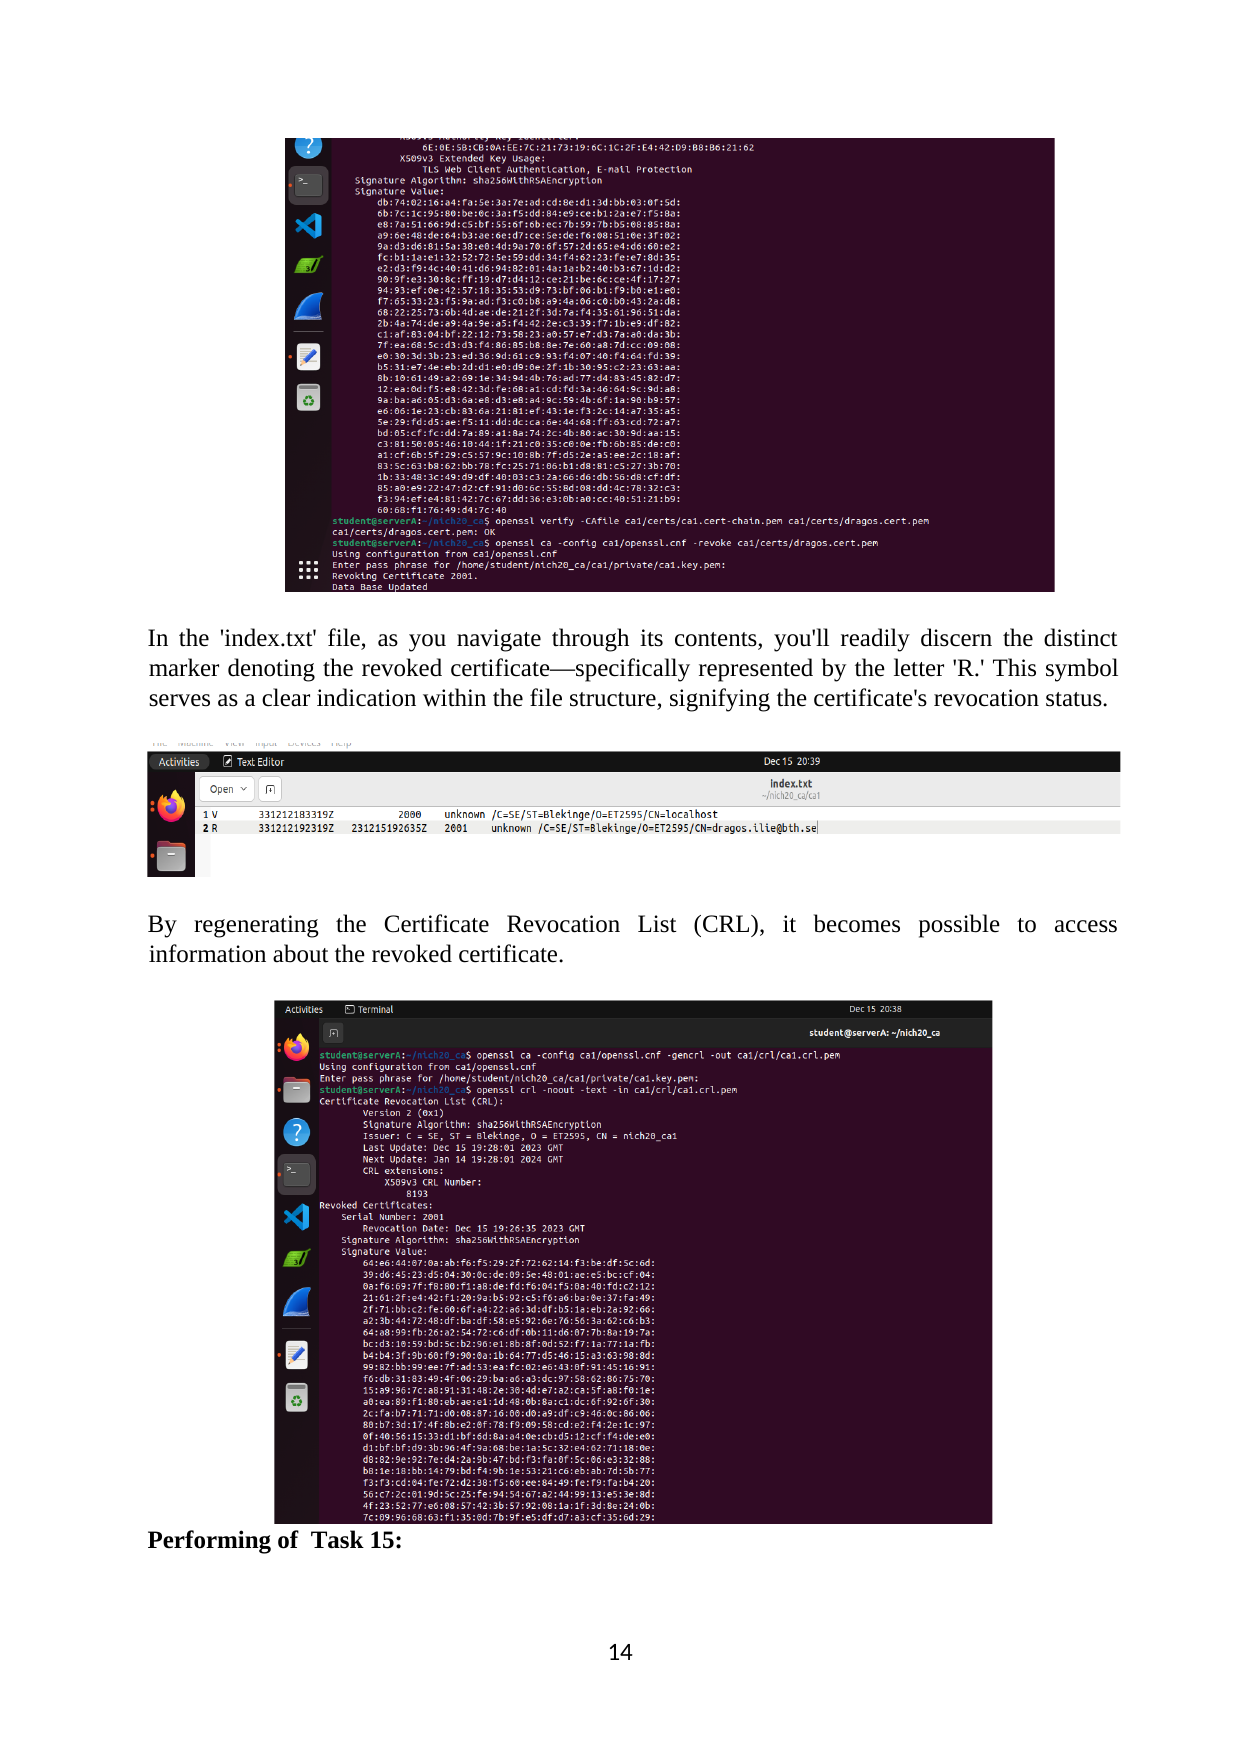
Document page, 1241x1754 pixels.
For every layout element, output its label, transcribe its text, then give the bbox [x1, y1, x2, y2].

picture [274, 999, 993, 1524]
picture [285, 138, 1055, 592]
text In the 'index.txt' file, as you navigate through its contents, you'll readily discern the distinct marker denoting the revoked certificate—specifically represented by the letter 'R.' This symbol serves as a clear indication within the file structure, signifying the certificate's revocation status. [147, 623, 1119, 711]
text By regenerating the Certificate Revocation List (CRL), it becomes possible to access information about the revoked certificate. [147, 909, 1119, 967]
text Performing of Task 15: [147, 1525, 1119, 1554]
picture [147, 743, 1121, 877]
